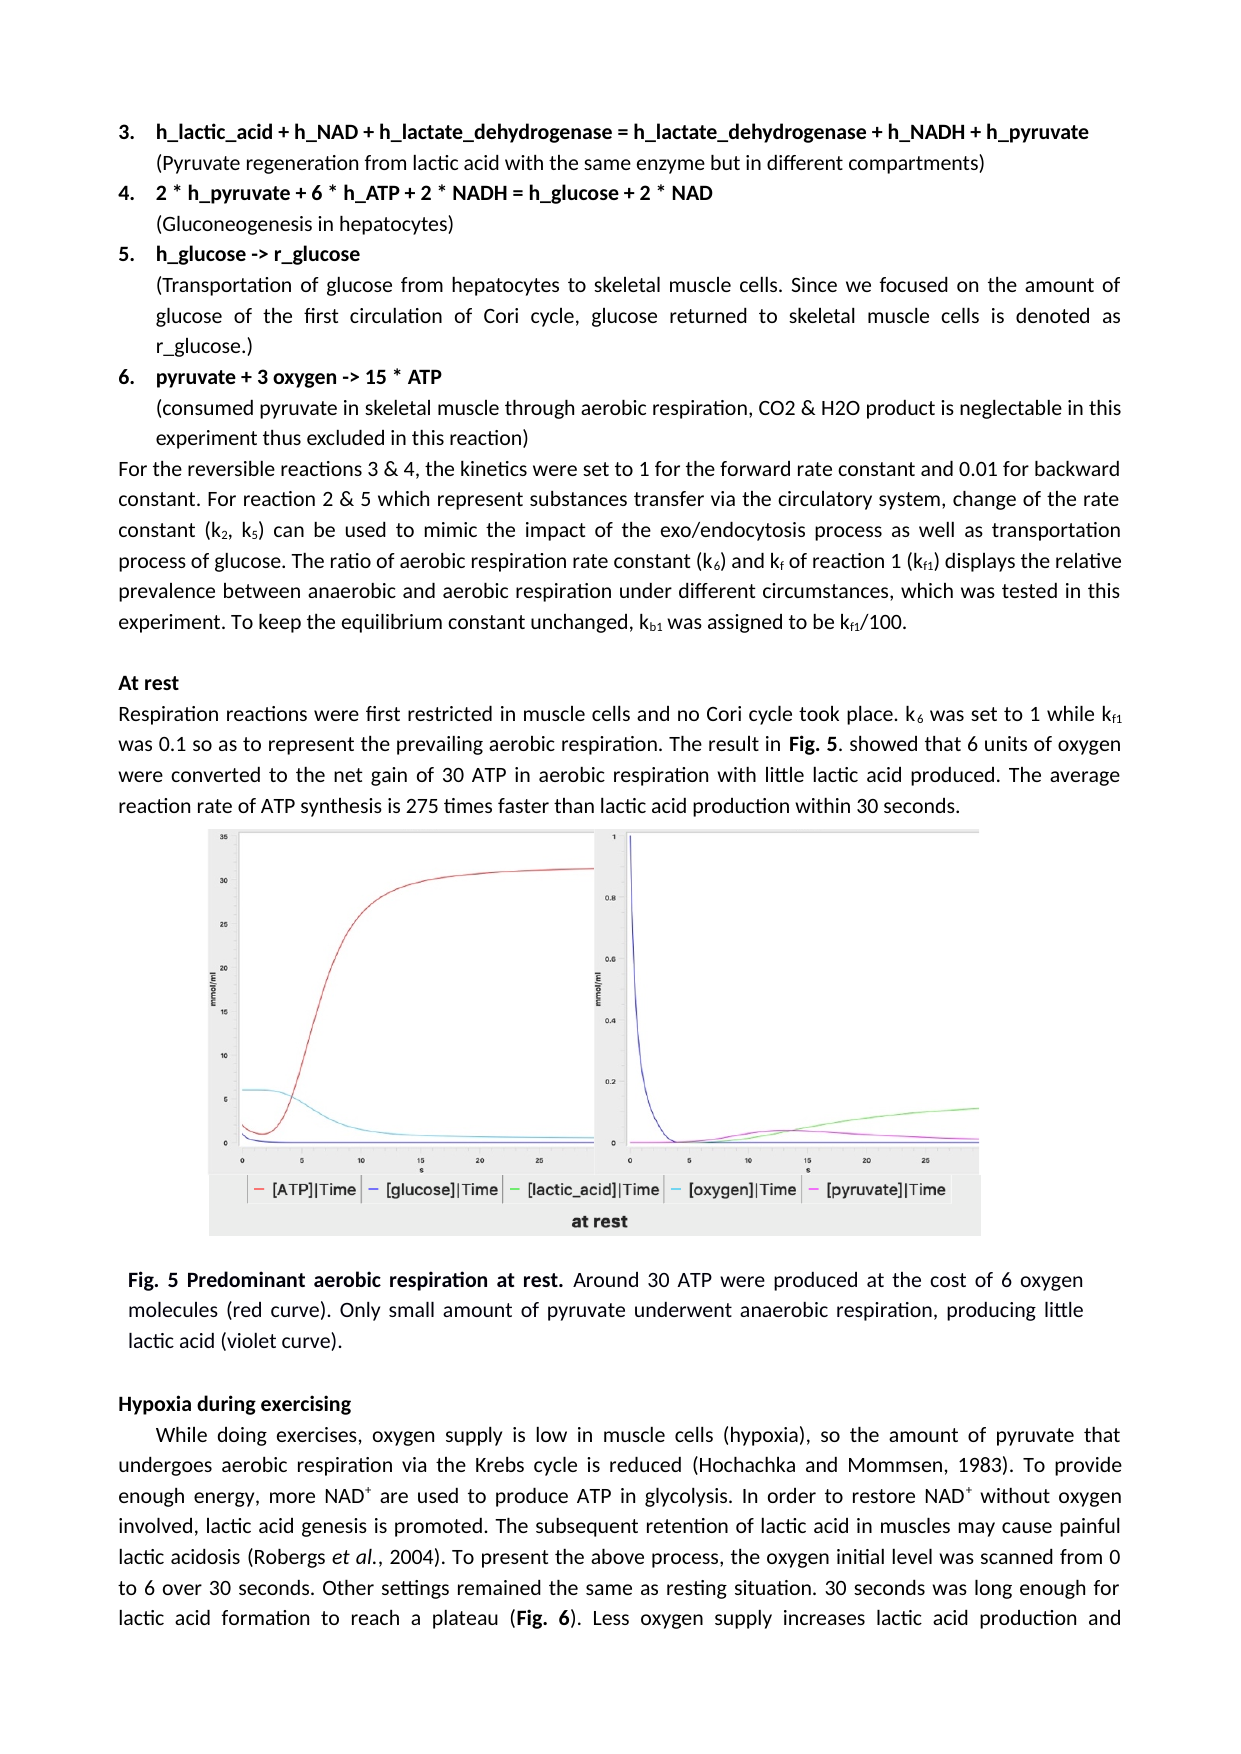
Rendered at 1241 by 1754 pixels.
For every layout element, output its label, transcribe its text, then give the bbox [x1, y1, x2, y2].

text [118, 1421, 1122, 1631]
text At rest [118, 669, 1122, 696]
text Respiration reactions were first restricted in muscle cells and no Cori cycle took place. k6 was set to 1 while kf1 was 0.1 so as to represent the prevailing aerobic respiration. The result in Fig. 5. showed that 6 units of oxygen were converted to the net gain of 30 ATP in aerobic respiration with little lactic acid produced. The average reaction rate of ATP synthesis is 275 times faster than lactic acid production within 30 seconds. [118, 700, 1122, 818]
text For the reversible reactions 3 & 4, the kinetics were set to 1 for the forward rate constant and 0.01 for backward constant. For reaction 2 & 5 which represent substances transfer via the circulatory system, change of the rate constant (k2, k5) can be used to mimic the impact of the exo/endocytosis process as well as transportation process of glucose. The ratio of aerobic respiration rate constant (k6) and kf of reaction 1 (kf1) displays the relative prevalence between anaerobic and aerobic respiration under different circumstances, which was tested in this experiment. To keep the equilibrium constant unchanged, kb1 was assigned to be kf1/100. [118, 455, 1122, 635]
list h_glucose -> r_glucose [118, 241, 1122, 267]
list 2 * h_pyruvate + 6 * h_ATP + 2 * NADH = h_glucose + 2 * NAD [118, 179, 1122, 206]
list (Transportation of glucose from hepatocytes to skeletal muscle cells. Since we focused on the amount of glucose of the first circulation of Cori cycle, glucose returned to skeletal muscle cells is denoted as r_glucose.) [156, 271, 1122, 359]
picture [201, 829, 981, 1236]
list (Pyruvate regeneration from lactic acid with the same enzyme but in different compartments) [156, 149, 1122, 175]
list (consumed pyruvate in skeletal muscle through aerobic respiration, CO2 & H2O product is neglectable in this experiment thus excluded in this reaction) [156, 394, 1122, 451]
list pyruvate + 3 oxygen -> 15 * ATP [118, 363, 1122, 390]
list h_lactic_acid + h_NAD + h_lactate_dehydrogenase = h_lactate_dehydrogenase + h_NADH + h_pyruvate [118, 118, 1122, 145]
list (Gluconeogenesis in hepatocytes) [156, 210, 1122, 237]
